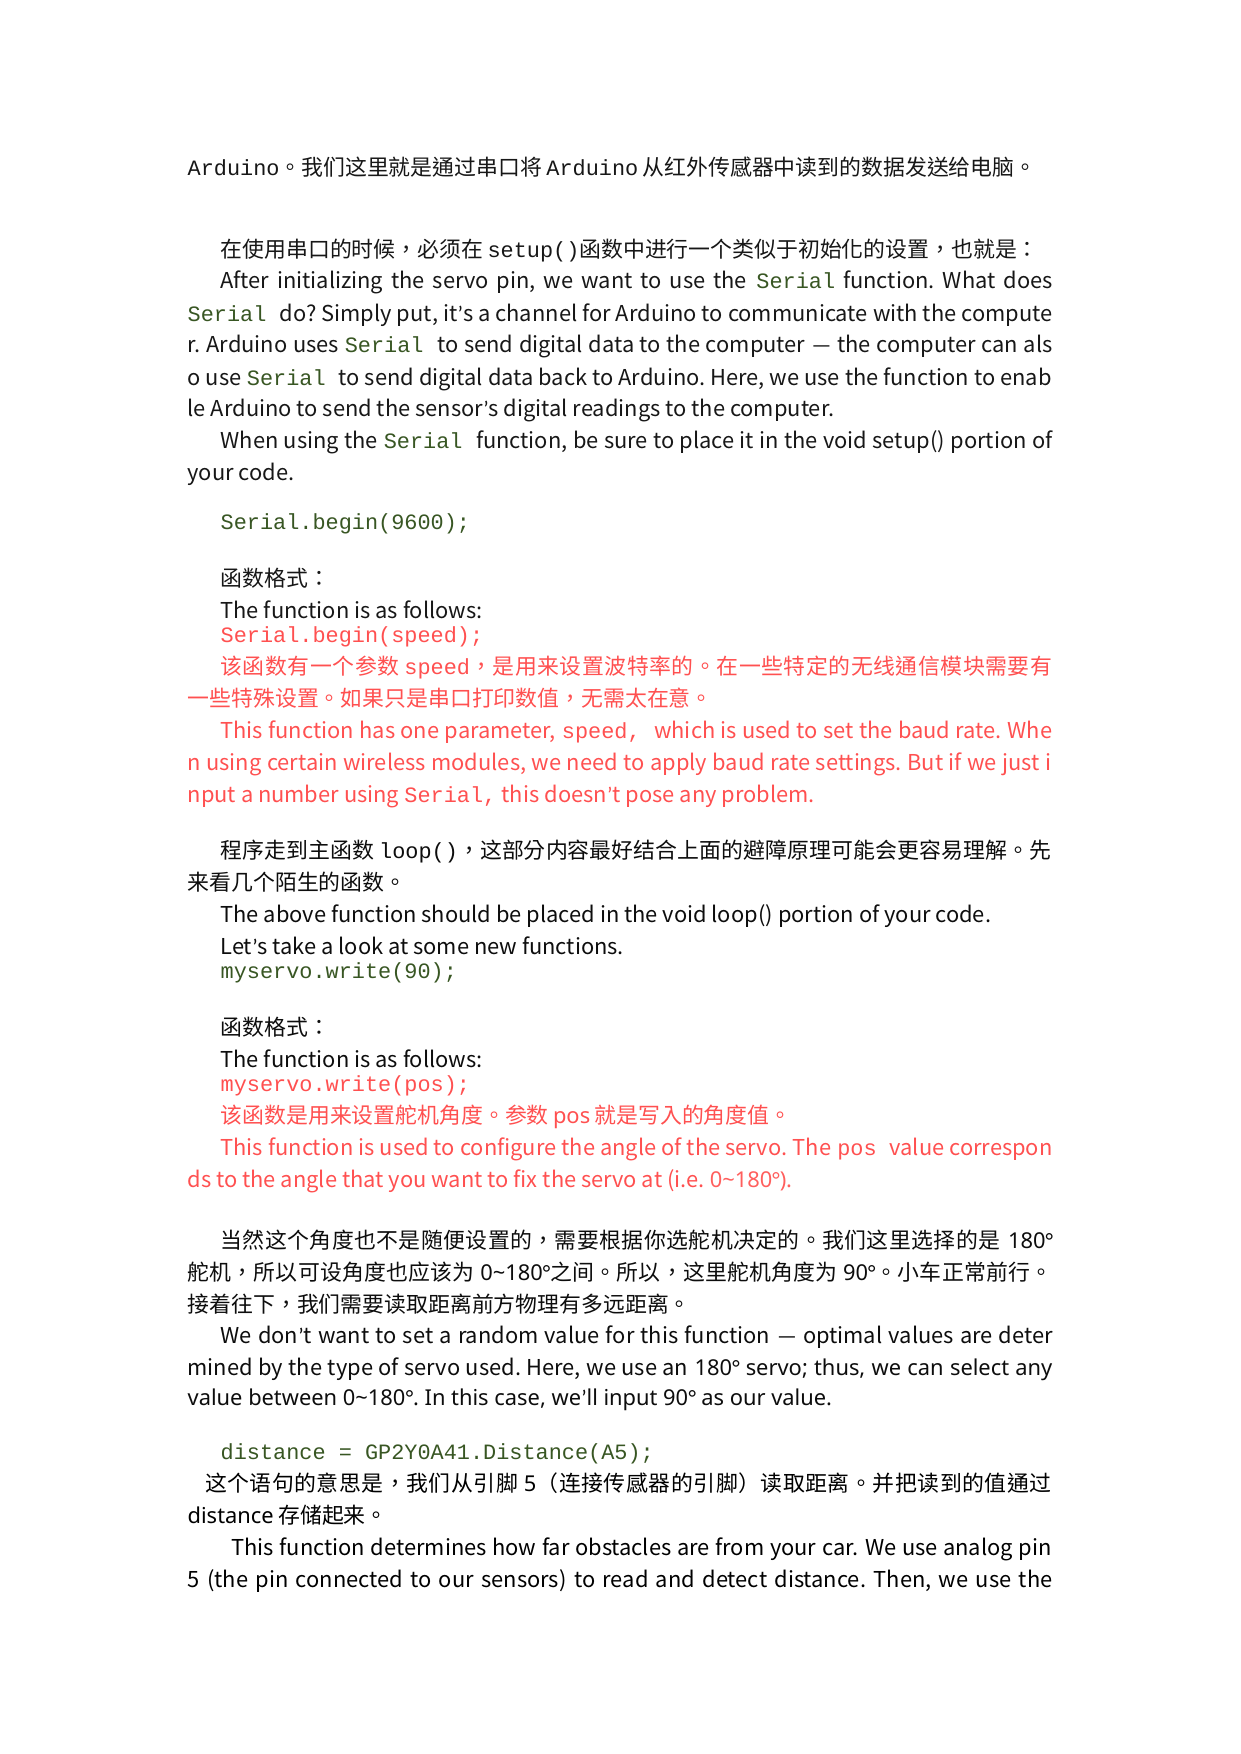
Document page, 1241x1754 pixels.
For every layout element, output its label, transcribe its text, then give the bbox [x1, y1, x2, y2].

text 程序走到主函数loop()，这部分内容最好结合上面的避障原理可能会更容易理解。先来看几个陌生的函数。 [187, 833, 1053, 897]
text The above function should be placed in the void loop() portion of your code. [187, 897, 1053, 929]
text This function is used to configure the angle of the servo. The pos value corresponds to the angle that you want to fix the servo at (i.e. 0~180°). [187, 1130, 1053, 1193]
text myservo.write(pos); [187, 1073, 1053, 1098]
text This function has one parameter, speed, which is used to set the baud rate. When using certain wireless modules, we need to apply baud rate settings. But if we just input a number using Serial, this doesn’t pose any problem. [187, 713, 1053, 808]
text The function is as follows: [187, 1042, 1053, 1073]
text 函数格式： [187, 561, 1053, 593]
text Serial.begin(speed); [187, 624, 1053, 649]
text The function is as follows: [187, 593, 1053, 624]
text After initializing the servo pin, we want to use the Serial function. What does Serial do? Simply put, it’s a channel for Arduino to communicate with the computer. Arduino uses Serial to send digital data to the computer — the computer can also use Serial to send digital data back to Arduino. Here, we use the function to enable Arduino to send the sensor’s digital readings to the computer. [187, 263, 1053, 423]
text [187, 1530, 1053, 1593]
text 该函数有一个参数speed，是用来设置波特率的。在一些特定的无线通信模块需要有一些特殊设置。如果只是串口打印数值，无需太在意。 [187, 649, 1053, 713]
text Let’s take a look at some new functions. [187, 929, 1053, 960]
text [187, 150, 1053, 182]
text When using the Serial function, be sure to place it in the void setup() portion of your code. [187, 423, 1053, 487]
text We don’t want to set a random value for this function — optimal values are determined by the type of servo used. Here, we use an 180° servo; thus, we can select any value between 0~180°. In this case, we’ll input 90° as our value. [187, 1318, 1053, 1412]
text 函数格式： [187, 1010, 1053, 1042]
text distance = GP2Y0A41.Distance(A5); [187, 1442, 1053, 1466]
text 当然这个角度也不是随便设置的，需要根据你选舵机决定的。我们这里选择的是180°舵机，所以可设角度也应该为0~180°之间。所以，这里舵机角度为90°。小车正常前行。接着往下，我们需要读取距离前方物理有多远距离。 [187, 1223, 1053, 1318]
text myservo.write(90); [187, 960, 1053, 985]
text 该函数是用来设置舵机角度。参数pos就是写入的角度值。 [187, 1098, 1053, 1130]
text 在使用串口的时候，必须在setup()函数中进行一个类似于初始化的设置，也就是： [187, 232, 1053, 263]
text Serial.begin(9600); [187, 512, 1053, 536]
text 这个语句的意思是，我们从引脚5（连接传感器的引脚）读取距离。并把读到的值通过distance存储起来。 [187, 1466, 1053, 1530]
